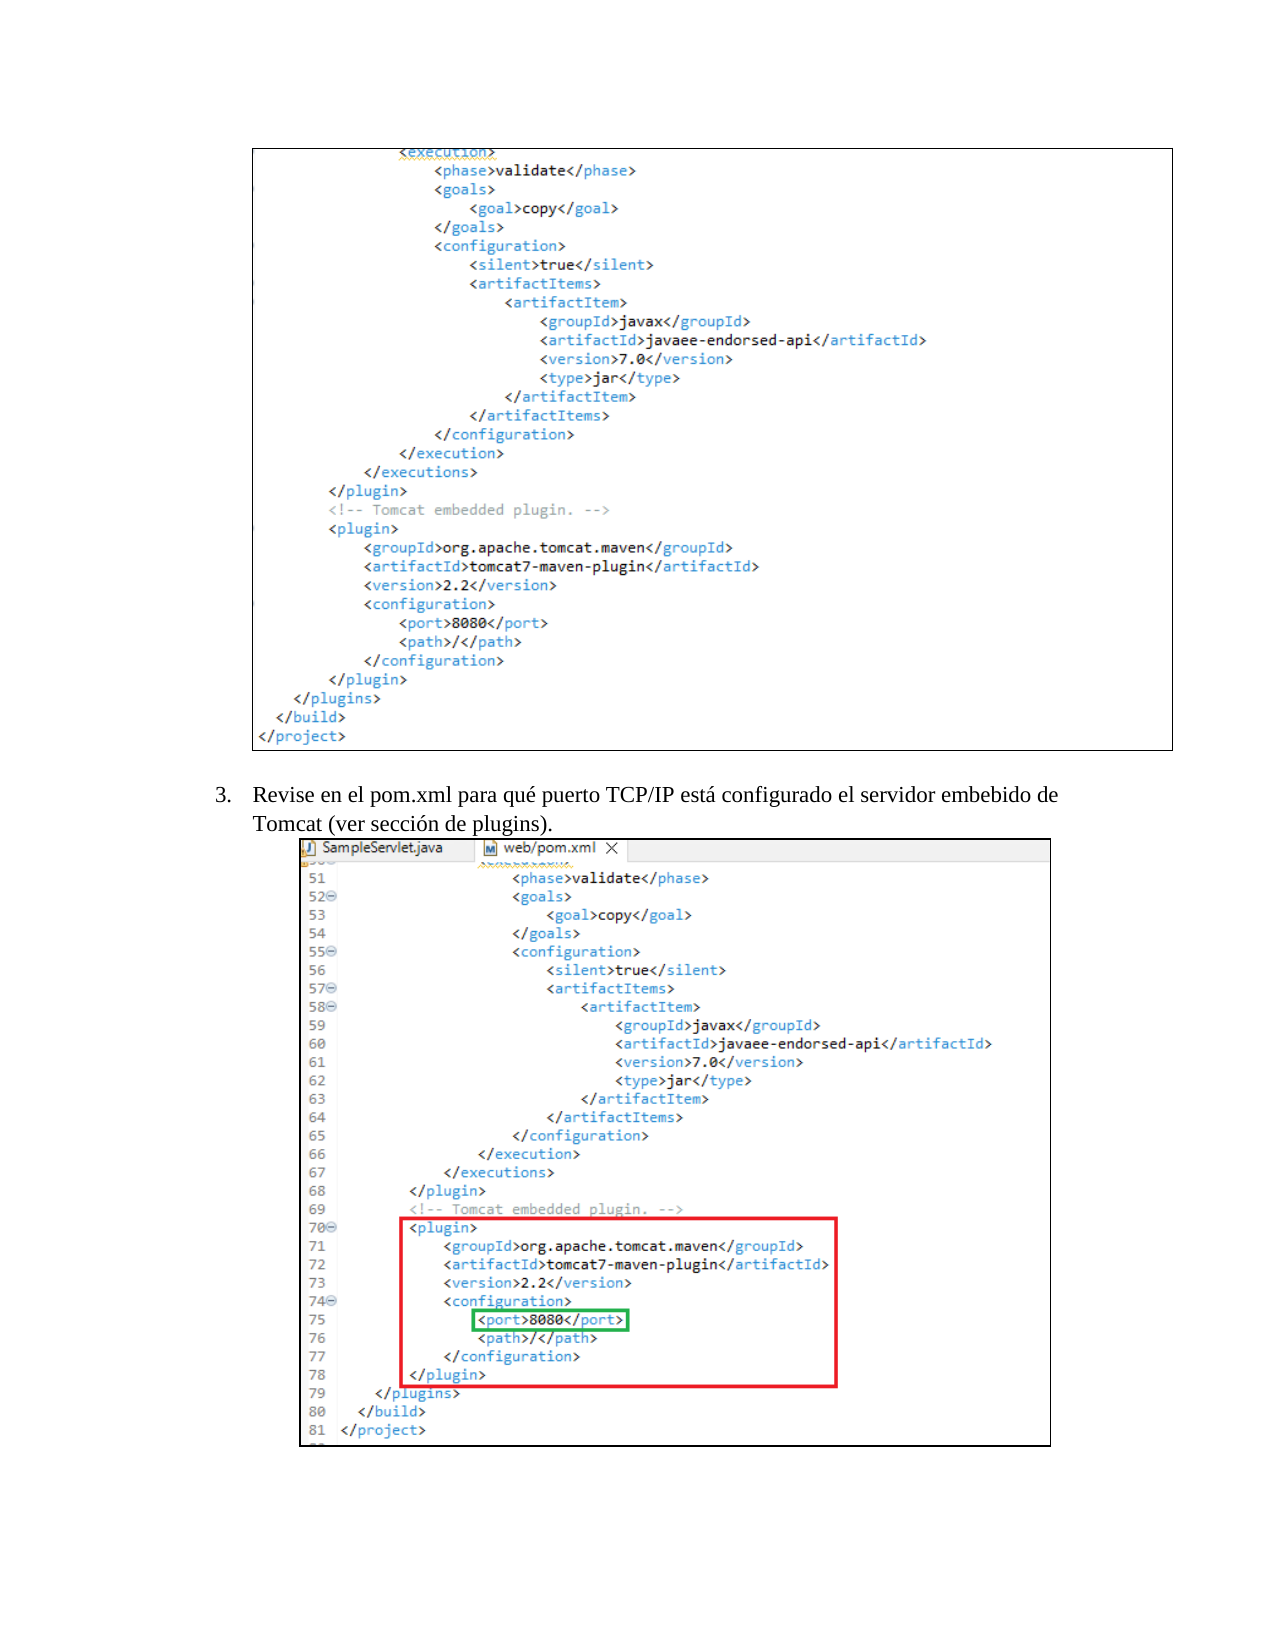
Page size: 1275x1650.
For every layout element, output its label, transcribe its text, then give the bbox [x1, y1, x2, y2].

picture [253, 149, 1172, 750]
list Revise en el pom.xml para qué puerto TCP/IP está configurado el servidor embebido de Tomcat (ver sección de plugins). [215, 781, 1098, 836]
picture [301, 840, 1050, 1445]
